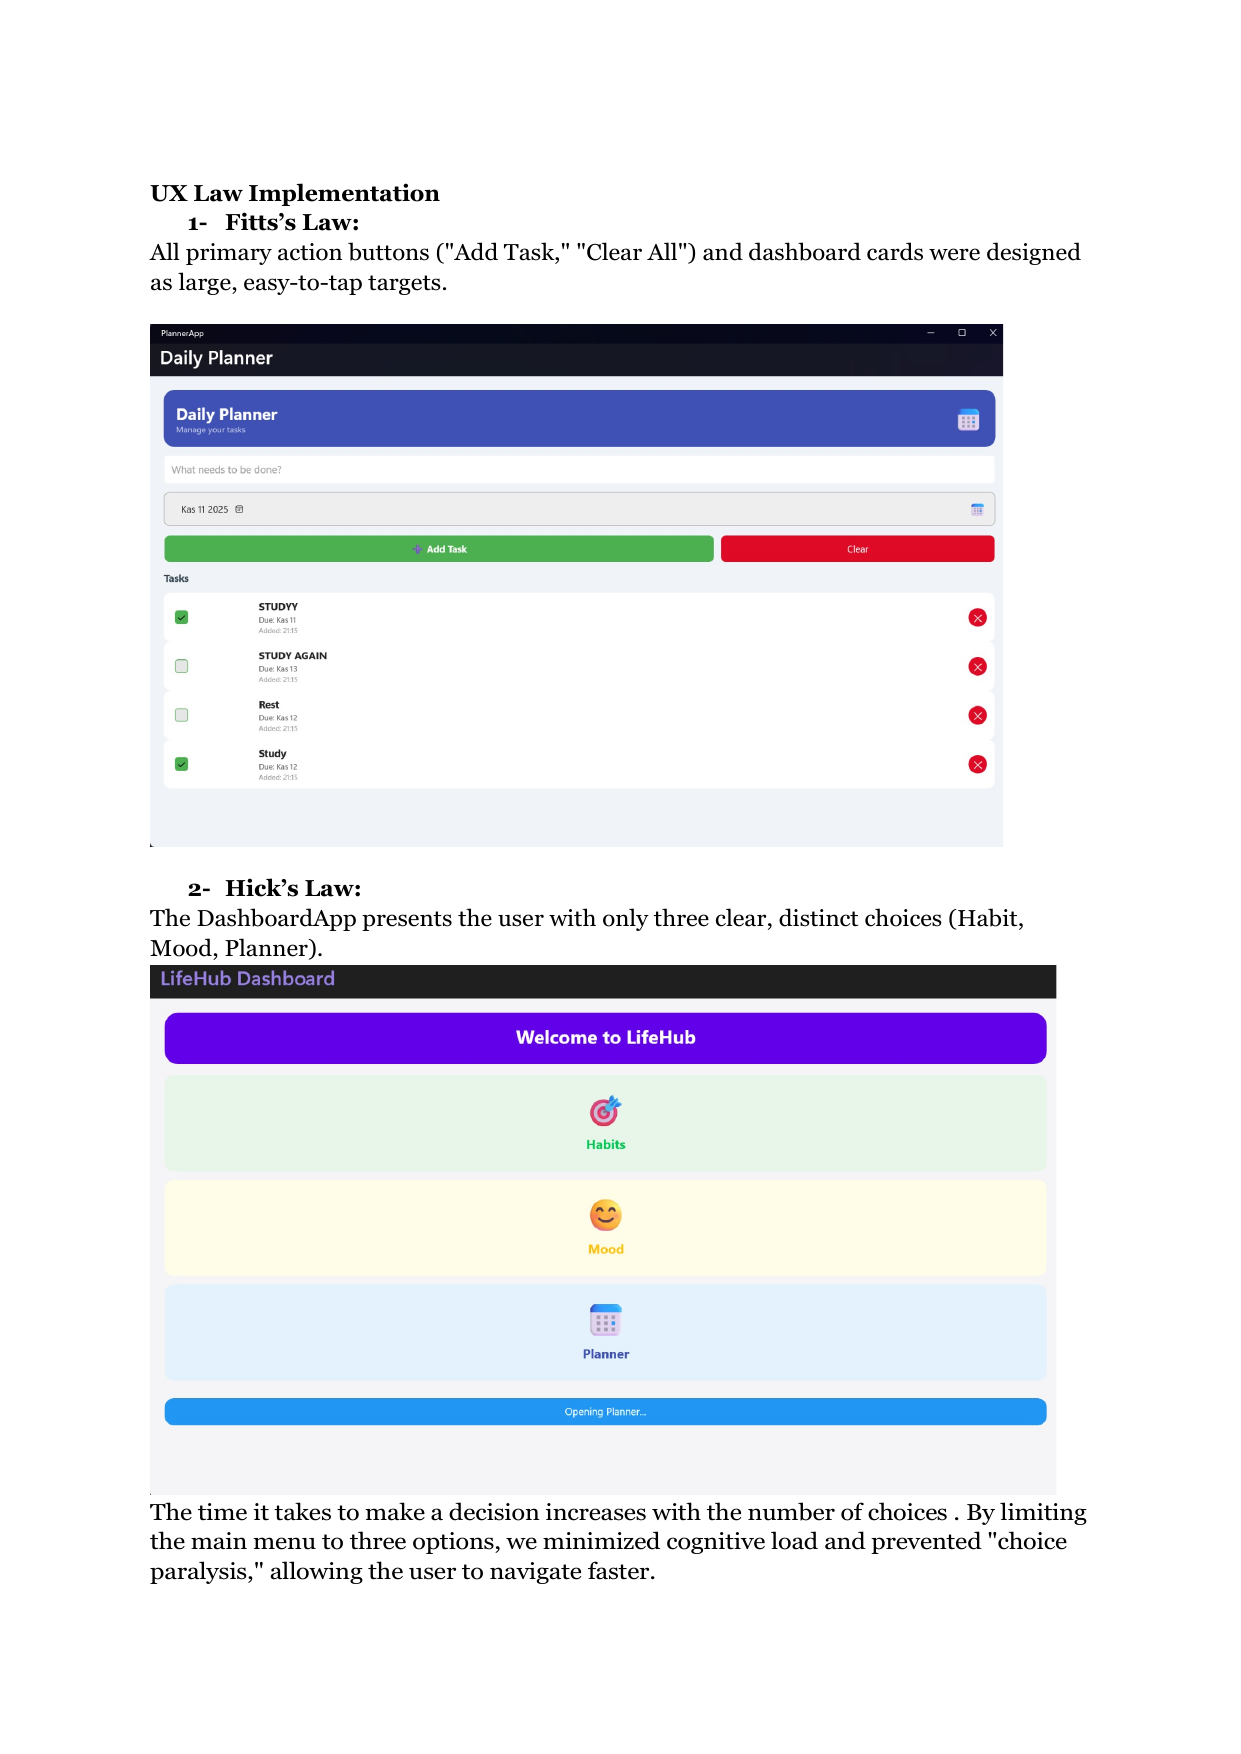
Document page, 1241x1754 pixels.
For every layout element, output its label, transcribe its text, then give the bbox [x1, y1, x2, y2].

picture [150, 324, 1004, 847]
list Hick’s Law: [187, 875, 1090, 901]
text All primary action buttons ("Add Task," "Clear All") and dashboard cards were designed as large, easy-to-tap targets. [150, 240, 1090, 296]
text UX Law Implementation [150, 180, 1090, 206]
text The DashboardApp presents the user with only three clear, distinct choices (Habit, Mood, Planner). [150, 905, 1090, 961]
picture [150, 965, 1057, 1495]
list Fitts’s Law: [187, 210, 1090, 236]
text The time it takes to make a decision increases with the number of choices . By limiting the main menu to three options, we minimized cognitive load and prevented "choice paralysis," allowing the user to navigate faster. [150, 1499, 1090, 1585]
